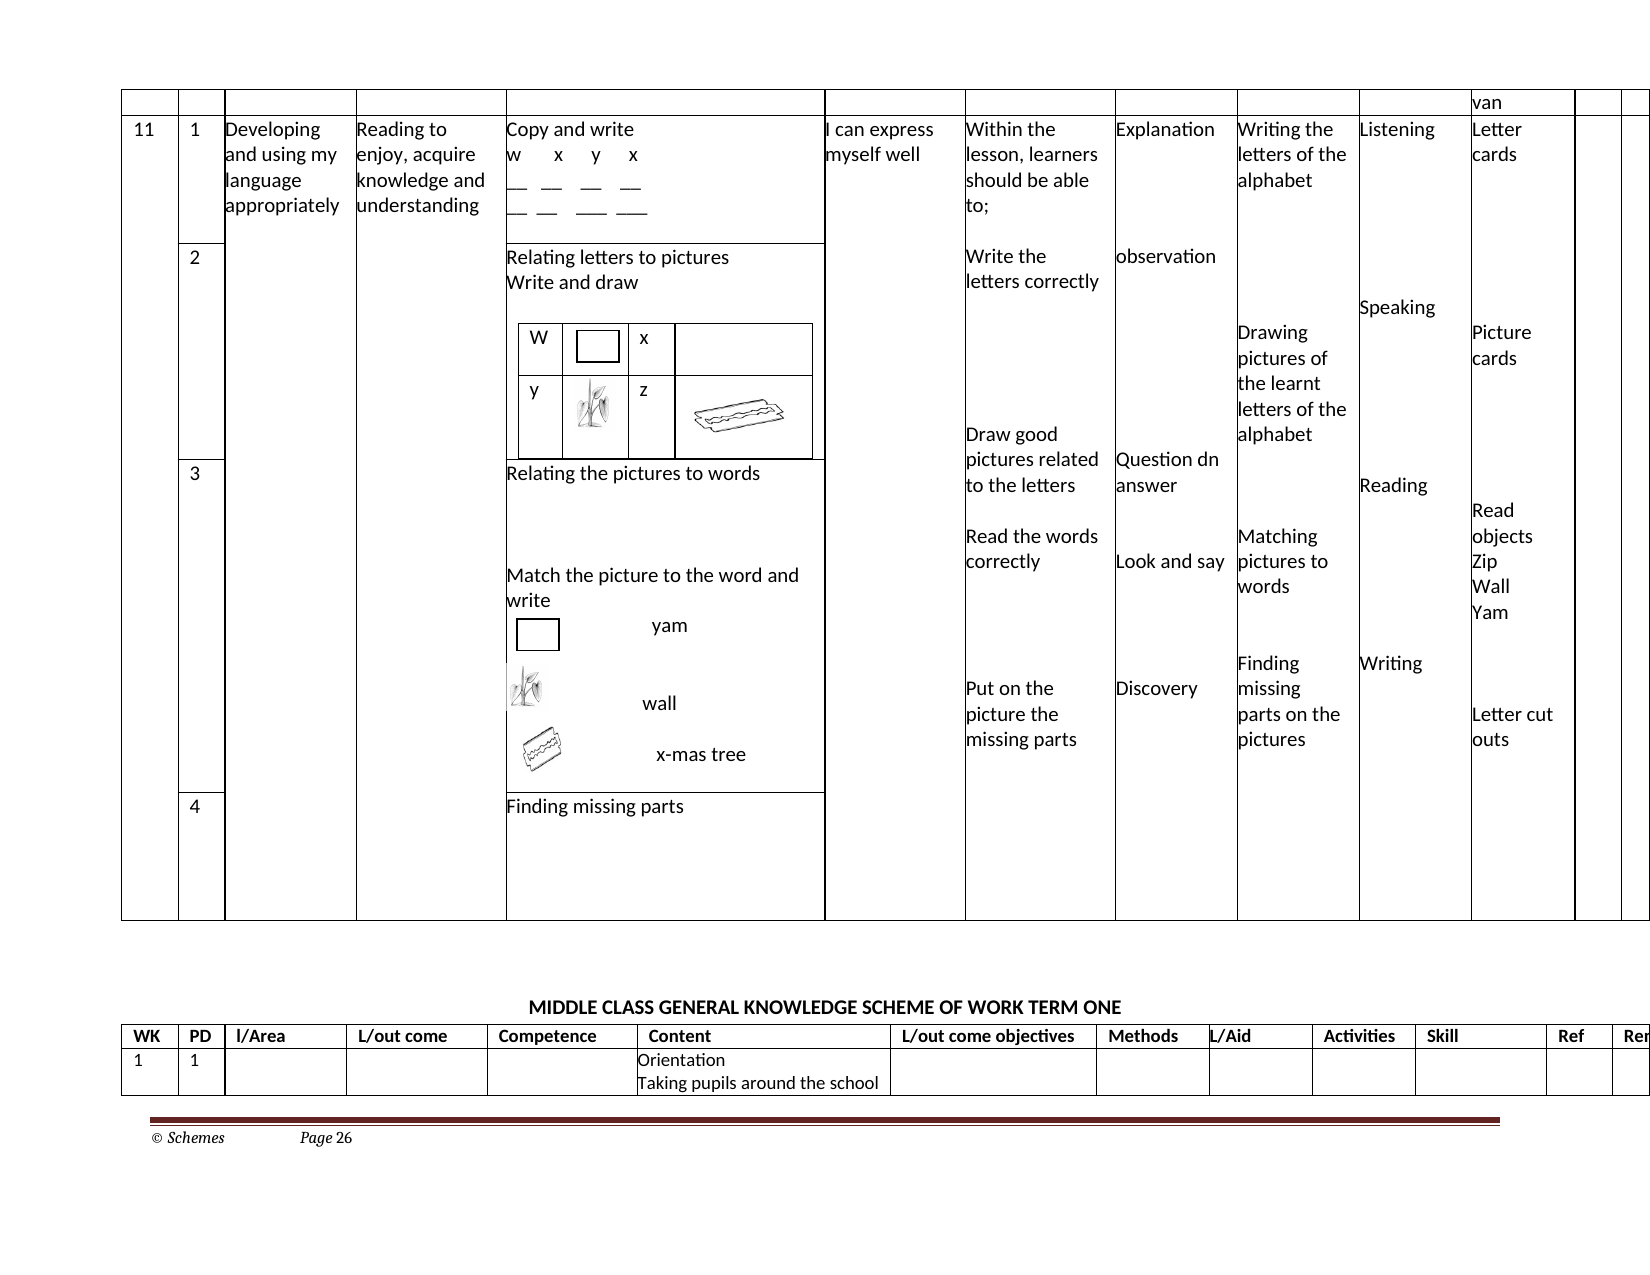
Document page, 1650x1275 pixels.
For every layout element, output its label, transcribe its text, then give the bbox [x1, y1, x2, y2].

table_cell [1416, 1049, 1546, 1094]
table_cell 2 [179, 244, 224, 459]
table_cell [1097, 1049, 1209, 1094]
table_cell [891, 1049, 1096, 1094]
table_cell 1 [122, 1049, 178, 1094]
table_cell [1313, 1049, 1415, 1094]
table_cell [1622, 116, 1649, 920]
picture [690, 398, 788, 433]
table_cell 4 [179, 793, 224, 920]
table_cell Relating letters to pictures Write and draw [507, 244, 824, 459]
table_cell [1238, 90, 1359, 115]
table_cell [1613, 1049, 1649, 1094]
table_header Ref [1547, 1025, 1612, 1048]
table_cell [1472, 90, 1574, 115]
table_cell [826, 90, 965, 115]
table_cell Relating the pictures to words Match the picture to the word and write yam wall x-mas tree [507, 460, 824, 792]
picture [506, 663, 549, 711]
table_cell Letter cards Picture cards Read objects Zip Wall Yam Letter cut outs [1472, 116, 1574, 920]
table_cell [1622, 90, 1649, 115]
table_header Competence [488, 1025, 637, 1048]
table_cell [226, 1049, 346, 1094]
table_cell [226, 90, 356, 115]
table_cell Reading to enjoy, acquire knowledge and understanding [357, 116, 506, 920]
table_cell Developing and using my language appropriately [226, 116, 356, 920]
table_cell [1360, 90, 1471, 115]
table_cell Finding missing parts [507, 793, 824, 920]
table_header Content [638, 1025, 890, 1048]
table_cell [1576, 116, 1621, 920]
picture [521, 725, 563, 773]
table_cell [357, 90, 506, 115]
table_cell [1547, 1049, 1612, 1094]
table_cell 1 [179, 116, 224, 243]
table_cell [122, 90, 178, 115]
table_cell Orientation Taking pupils around the school [638, 1049, 890, 1094]
text MIDDLE CLASS GENERAL KNOWLEDGE SCHEME OF WORK TERM ONE [150, 994, 1500, 1020]
table_header L/Aid [1210, 1025, 1312, 1048]
table_cell [1210, 1049, 1312, 1094]
table_cell I can express myself well [826, 116, 965, 920]
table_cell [507, 90, 824, 115]
table_header Activities [1313, 1025, 1415, 1048]
table_header Rem [1613, 1025, 1649, 1048]
table_header Methods [1097, 1025, 1209, 1048]
table_cell 1 [179, 1049, 224, 1094]
table_cell [1576, 90, 1621, 115]
table_cell 4 [179, 90, 224, 115]
table_cell [488, 1049, 637, 1094]
table_cell Copy and write w x y x __ __ __ __ __ __ ___ ___ [507, 116, 824, 243]
table_header WK [122, 1025, 178, 1048]
table_cell Writing the letters of the alphabet Drawing pictures of the learnt letters of the alphabet Matching pictures to words Finding missing parts on the pictures [1238, 116, 1359, 920]
table_header L/out come objectives [891, 1025, 1096, 1048]
table_cell Explanation observation Question dn answer Look and say Discovery [1116, 116, 1237, 920]
table_cell Within the lesson, learners should be able to; Write the letters correctly Draw good pictures related to the letters Read the words correctly Put on the picture the missing parts [966, 116, 1115, 920]
table_cell Listening Speaking Reading Writing [1360, 116, 1471, 920]
table_cell [347, 1049, 487, 1094]
table_header L/out come [347, 1025, 487, 1048]
table_header l/Area [226, 1025, 346, 1048]
table_header PD [179, 1025, 224, 1048]
table_header Skill [1416, 1025, 1546, 1048]
table_cell 3 [179, 460, 224, 792]
table_cell [966, 90, 1115, 115]
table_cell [1116, 90, 1237, 115]
table_cell 11 [122, 116, 178, 920]
picture [573, 376, 616, 433]
